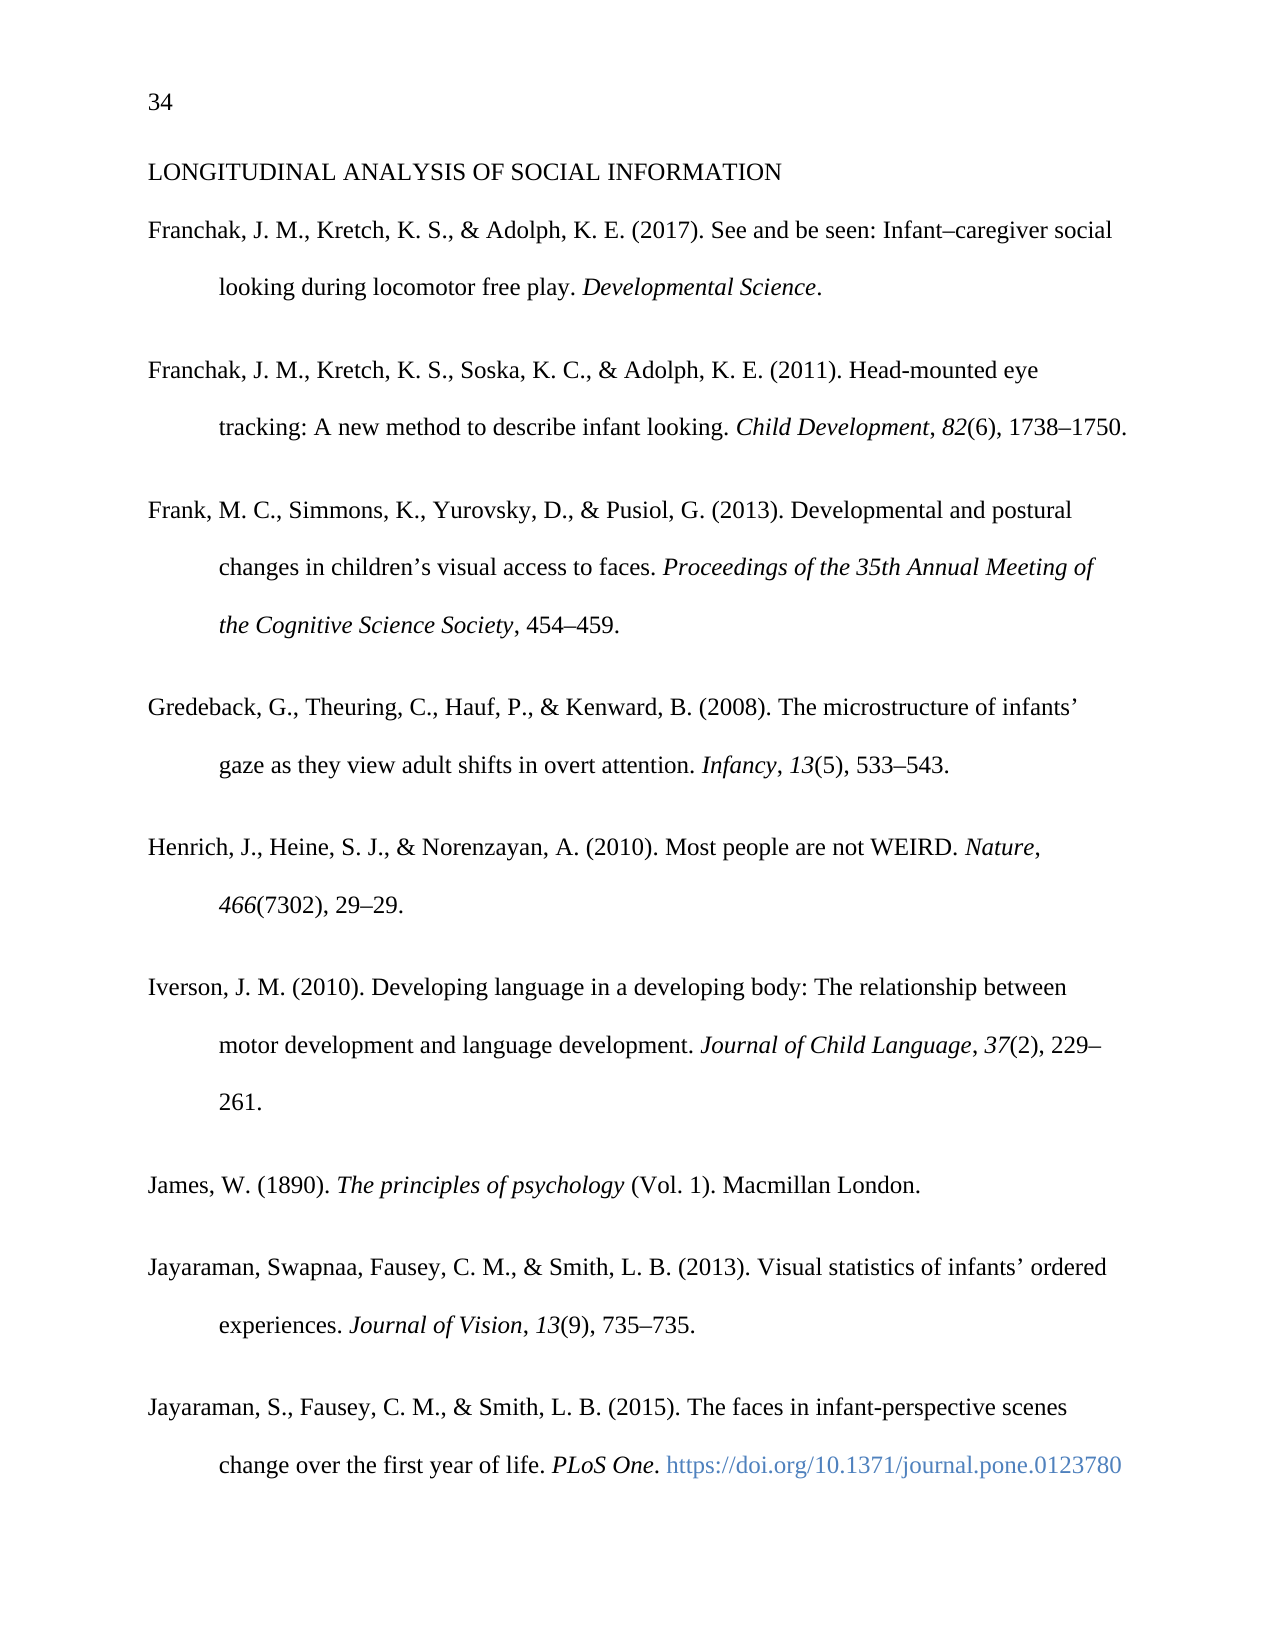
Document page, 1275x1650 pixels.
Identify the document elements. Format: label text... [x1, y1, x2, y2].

text Jayaraman, S., Fausey, C. M., & Smith, L. B. (2015). The faces in infant-perspective scenes change over the first year of life. PLoS One. https://doi.org/10.1371/journal.pone.0123780 [148, 1392, 1127, 1479]
text Henrich, J., Heine, S. J., & Norenzayan, A. (2010). Most people are not WEIRD. Nature, 466(7302), 29–29. [148, 832, 1127, 919]
text Frank, M. C., Simmons, K., Yurovsky, D., & Pusiol, G. (2013). Developmental and postural changes in children’s visual access to faces. Proceedings of the 35th Annual Meeting of the Cognitive Science Society, 454–459. [148, 495, 1127, 639]
text Jayaraman, Swapnaa, Fausey, C. M., & Smith, L. B. (2013). Visual statistics of infants’ ordered experiences. Journal of Vision, 13(9), 735–735. [148, 1252, 1127, 1339]
text Gredeback, G., Theuring, C., Hauf, P., & Kenward, B. (2008). The microstructure of infants’ gaze as they view adult shifts in overt attention. Infancy, 13(5), 533–543. [148, 692, 1127, 779]
text Iverson, J. M. (2010). Developing language in a developing body: The relationship between motor development and language development. Journal of Child Language, 37(2), 229–261. [148, 972, 1127, 1116]
text Franchak, J. M., Kretch, K. S., Soska, K. C., & Adolph, K. E. (2011). Head-mounted eye tracking: A new method to describe infant looking. Child Development, 82(6), 1738–1750. [148, 355, 1127, 441]
text Franchak, J. M., Kretch, K. S., & Adolph, K. E. (2017). See and be seen: Infant–caregiver social looking during locomotor free play. Developmental Science. [148, 215, 1127, 301]
text James, W. (1890). The principles of psychology (Vol. 1). Macmillan London. [148, 1170, 1127, 1199]
